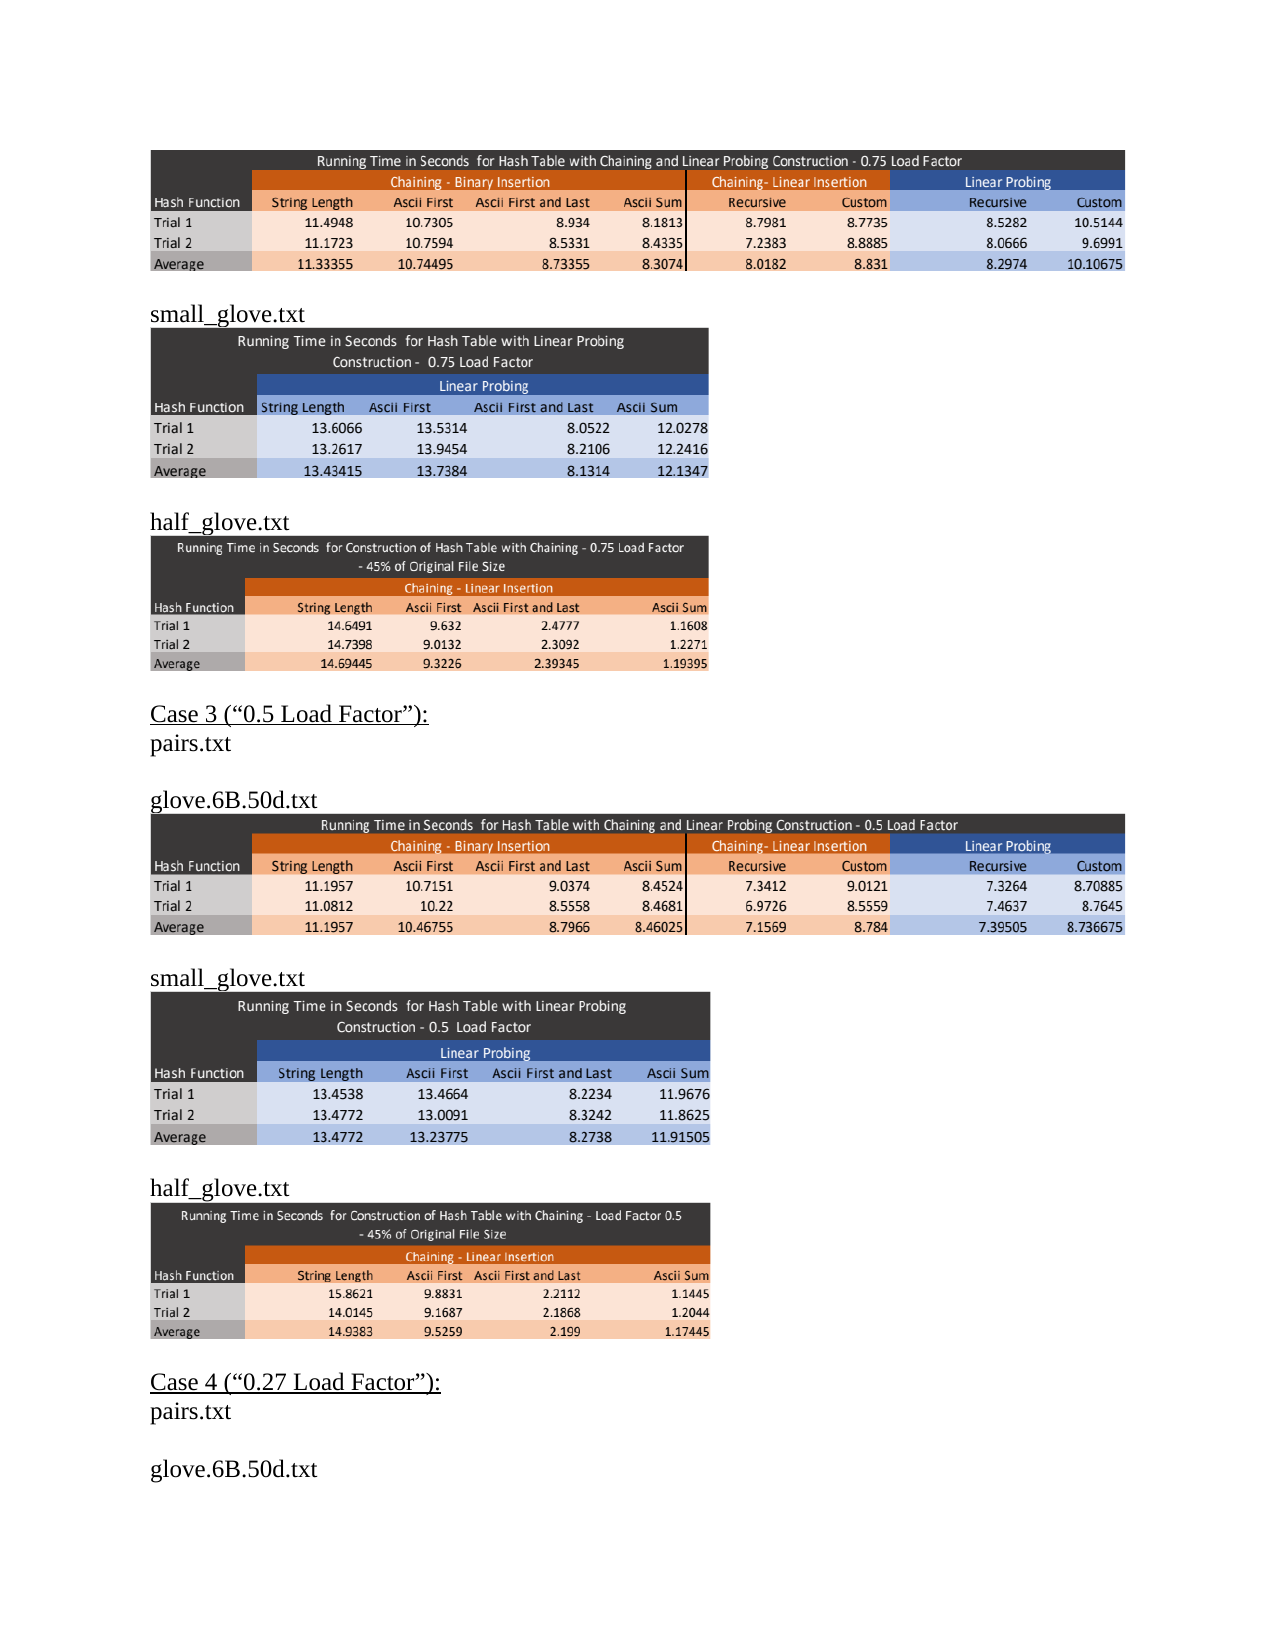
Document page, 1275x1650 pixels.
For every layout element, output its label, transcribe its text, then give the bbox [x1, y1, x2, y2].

text half_glove.txt [150, 507, 1125, 535]
text small_glove.txt [150, 963, 1125, 992]
text glove.6B.50d.txt [150, 1454, 1125, 1482]
text pairs.txt [150, 728, 1125, 756]
text Case 3 (“0.5 Load Factor”): [150, 699, 1125, 728]
text glove.6B.50d.txt [150, 785, 1125, 813]
text Case 4 (“0.27 Load Factor”): [150, 1367, 1125, 1396]
text small_glove.txt [150, 299, 1125, 328]
text half_glove.txt [150, 1173, 1125, 1202]
text pairs.txt [150, 1396, 1125, 1425]
